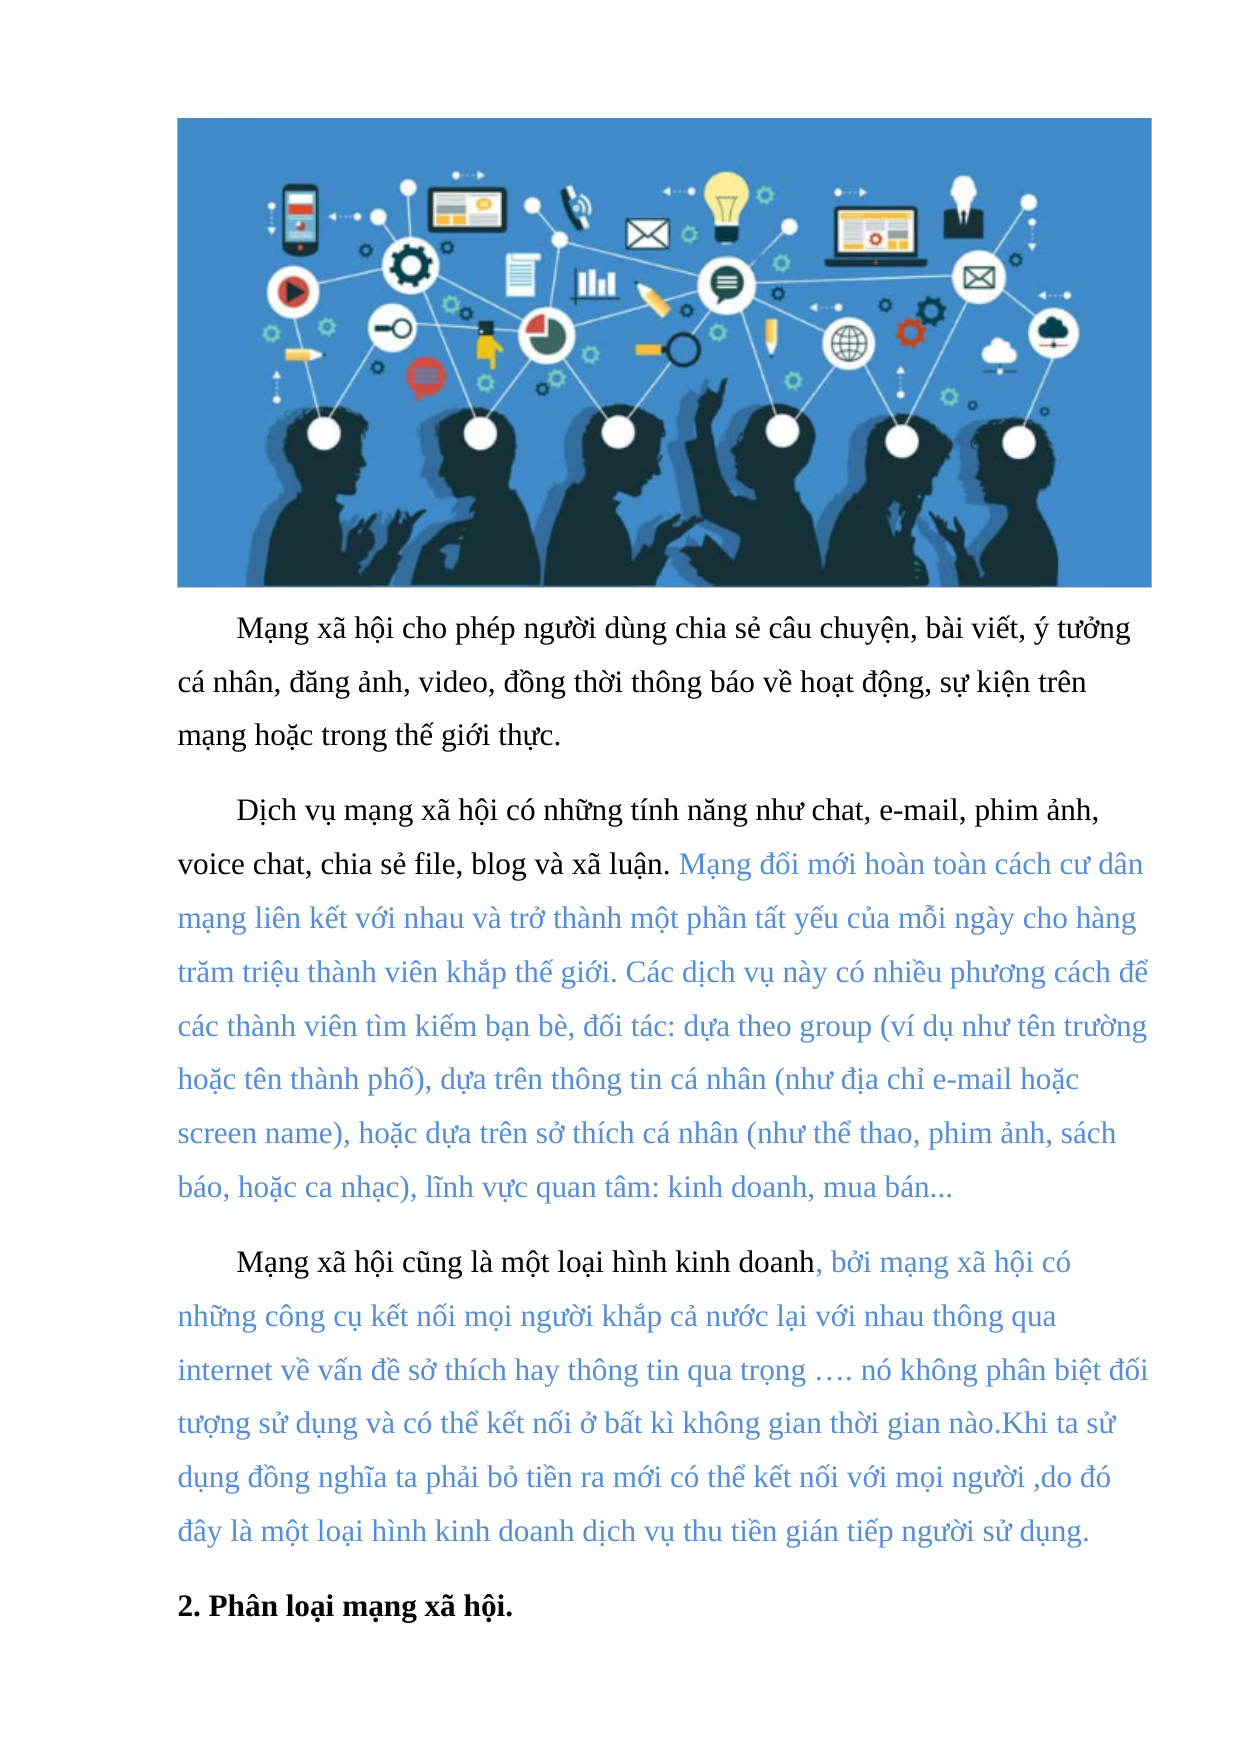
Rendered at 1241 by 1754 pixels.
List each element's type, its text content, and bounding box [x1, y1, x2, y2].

text Mạng xã hội cũng là một loại hình kinh doanh, bởi mạng xã hội có những công cụ kết nối mọi người khắp cả nước lại với nhau thông qua internet về vấn đề sở thích hay thông tin qua trọng …. nó không phân biệt đối tượng sử dụng và có thể kết nối ở bất kì không gian thời gian nào.Khi ta sử dụng đồng nghĩa ta phải bỏ tiền ra mới có thể kết nối với mọi người ,do đó đây là một loại hình kinh doanh dịch vụ thu tiền gián tiếp người sử dụng. [177, 1243, 1152, 1548]
picture [177, 118, 1152, 589]
text Dịch vụ mạng xã hội có những tính năng như chat, e-mail, phim ảnh, voice chat, chia sẻ file, blog và xã luận. Mạng đổi mới hoàn toàn cách cư dân mạng liên kết với nhau và trở thành một phần tất yếu của mỗi ngày cho hàng trăm triệu thành viên khắp thế giới. Các dịch vụ này có nhiều phương cách để các thành viên tìm kiếm bạn bè, đối tác: dựa theo group (ví dụ như tên trường hoặc tên thành phố), dựa trên thông tin cá nhân (như địa chỉ e-mail hoặc screen name), hoặc dựa trên sở thích cá nhân (như thể thao, phim ảnh, sách báo, hoặc ca nhạc), lĩnh vực quan tâm: kinh doanh, mua bán... [177, 791, 1152, 1204]
text Mạng xã hội cho phép người dùng chia sẻ câu chuyện, bài viết, ý tưởng cá nhân, đăng ảnh, video, đồng thời thông báo về hoạt động, sự kiện trên mạng hoặc trong thế giới thực. [177, 609, 1152, 753]
text 2. Phân loại mạng xã hội. [177, 1587, 1152, 1623]
